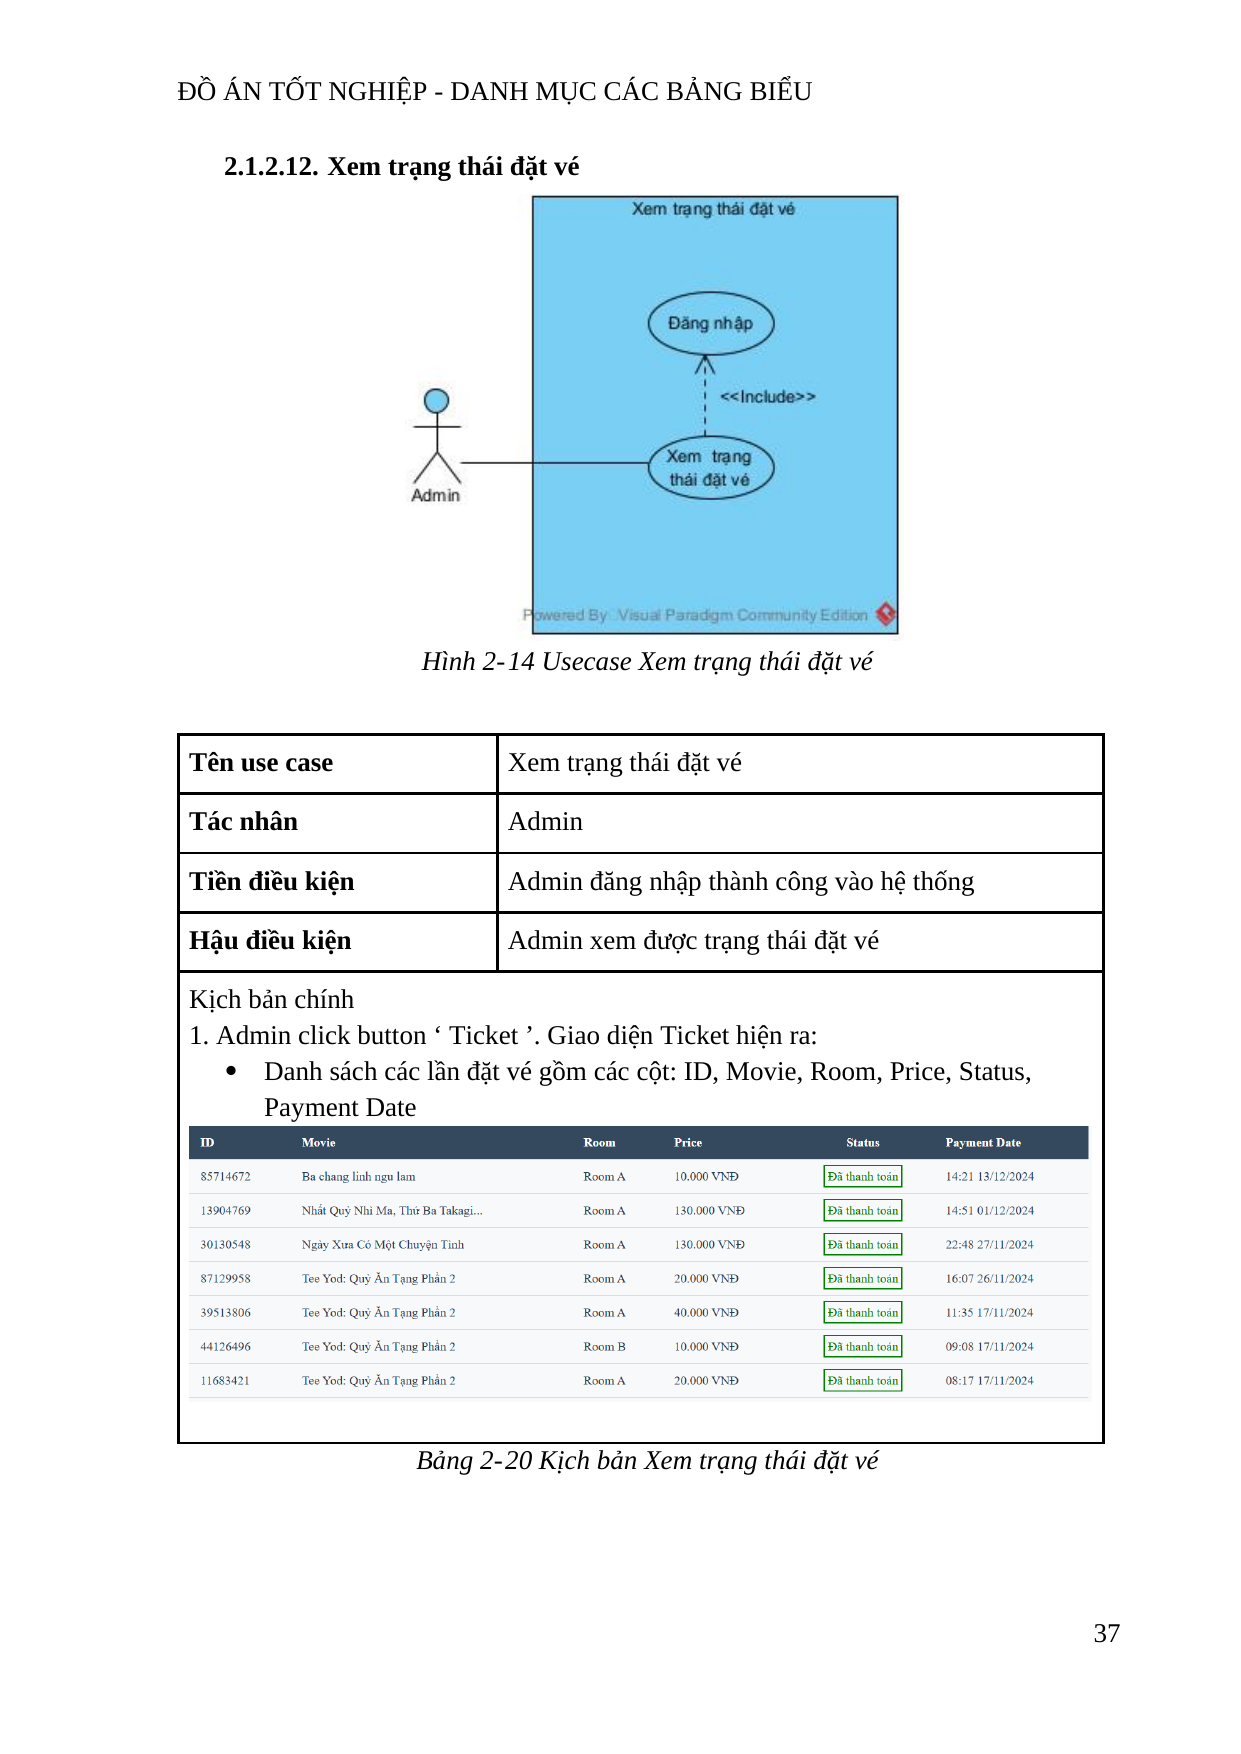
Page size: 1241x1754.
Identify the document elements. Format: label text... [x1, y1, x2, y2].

table_cell Tiền điều kiện [180, 854, 496, 911]
table_cell Admin xem được trạng thái đặt vé [499, 914, 1102, 970]
table_cell Admin [499, 795, 1102, 851]
table_cell Hậu điều kiện [180, 914, 496, 970]
table_cell Kịch bản chính 1. Admin click button ‘ Ticket ’. Giao diện Ticket hiện ra: Danh sách các lần đặt vé gồm các cột: ID, Movie, Room, Price, Status, Payment Date [180, 973, 1102, 1441]
subtitle Xem trạng thái đặt vé [224, 150, 1120, 181]
picture [393, 194, 905, 641]
table_header Tên use case [180, 736, 496, 792]
picture [188, 1126, 1092, 1402]
table_header Xem trạng thái đặt vé [499, 736, 1102, 792]
table_cell Tác nhân [180, 795, 496, 851]
table_cell Admin đăng nhập thành công vào hệ thống [499, 854, 1102, 911]
